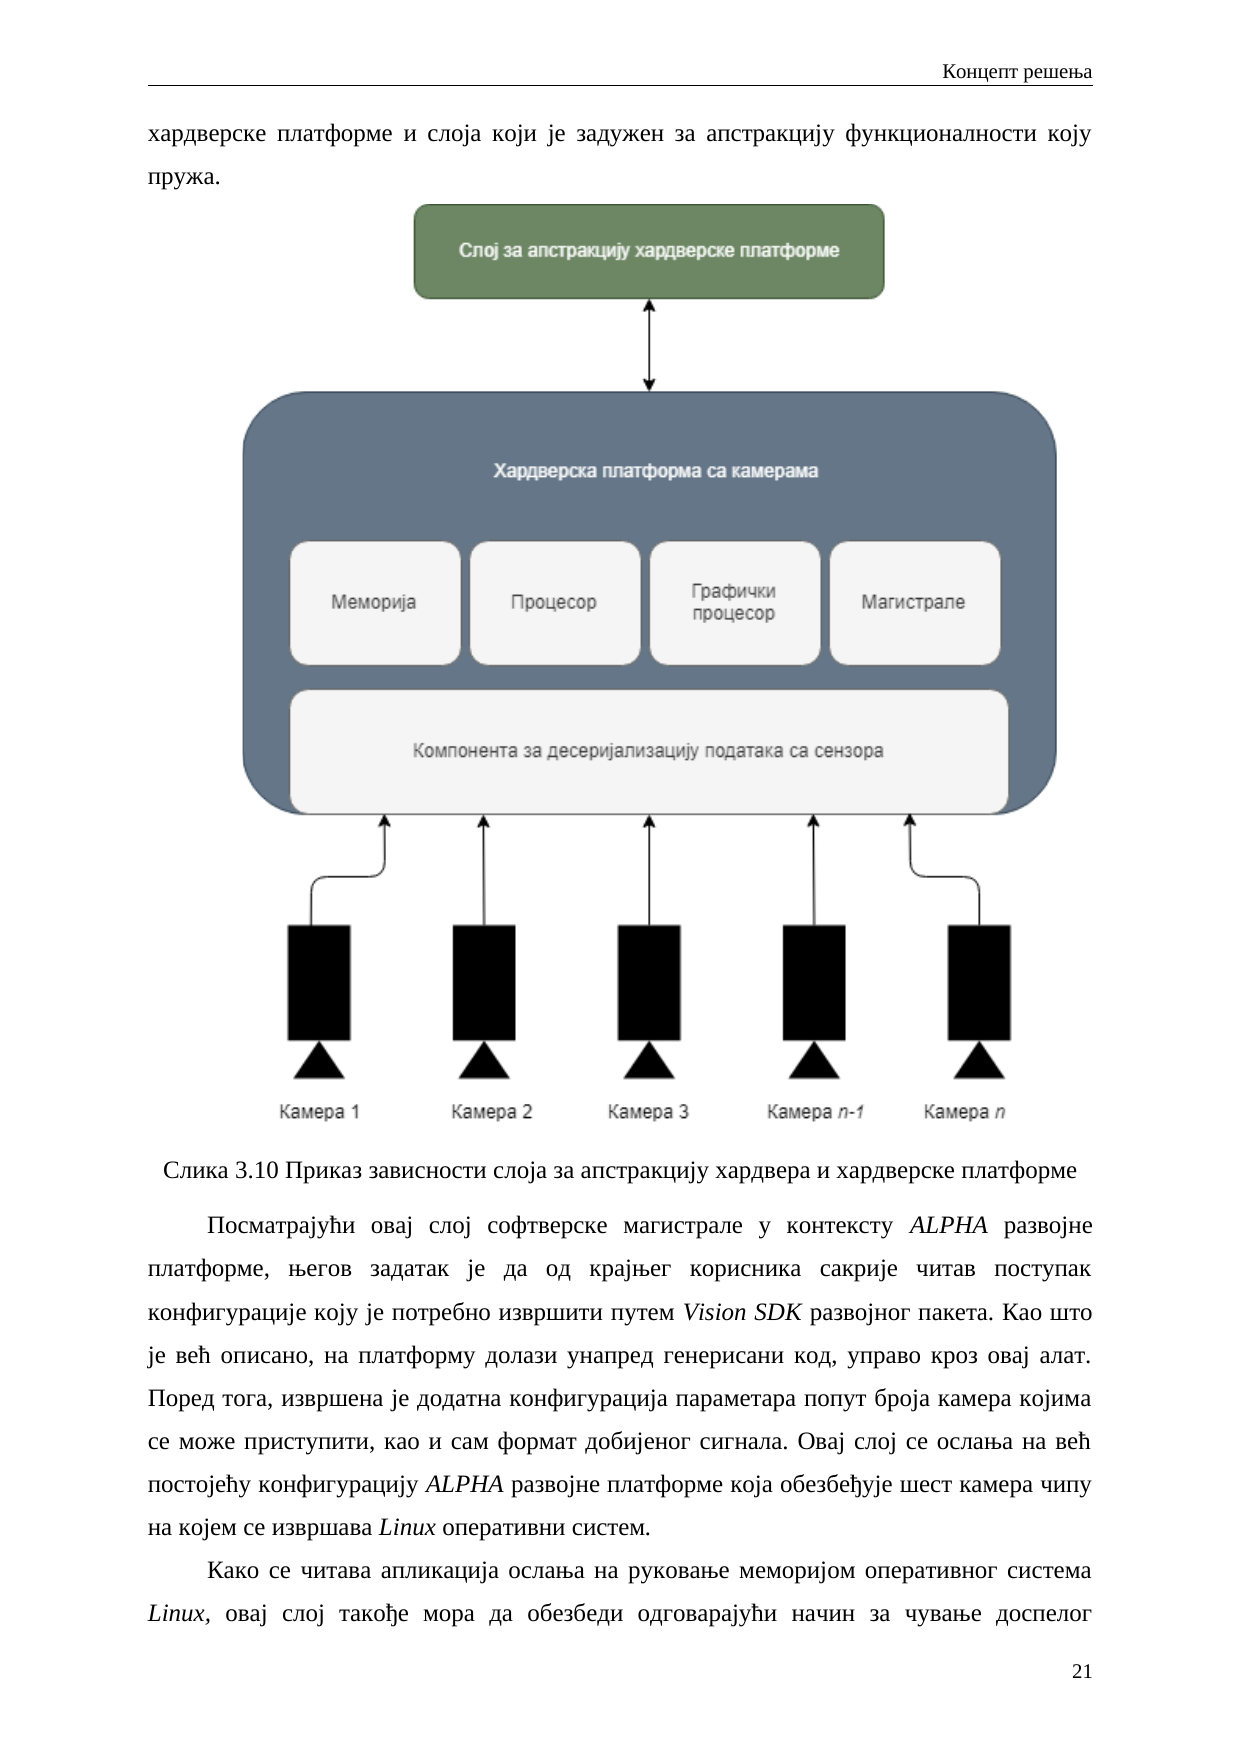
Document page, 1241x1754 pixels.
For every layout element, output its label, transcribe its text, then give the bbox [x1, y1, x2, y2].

picture [242, 204, 1057, 1128]
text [148, 1555, 1093, 1627]
text Посматрајући овај слој софтверске магистрале у контексту ALPHA развојне платформе, његов задатак је да од крајњег корисника сакрије читав поступак конфигурације коју је потребно извршити путем Vision SDK развојног пакета. Као што је већ описано, на платформу долази унапред генерисани код, управо кроз овај алат. Поред тога, извршена је додатна конфигурација параметара попут броја камера којима се може приступити, као и сам формат добијеног сигнала. Овај слој се ослања на већ постојећу конфигурацију ALPHA развојне платформе која обезбеђује шест камера чипу на којем се извршава Linux оперативни систем. [148, 1210, 1093, 1541]
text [148, 118, 1093, 190]
